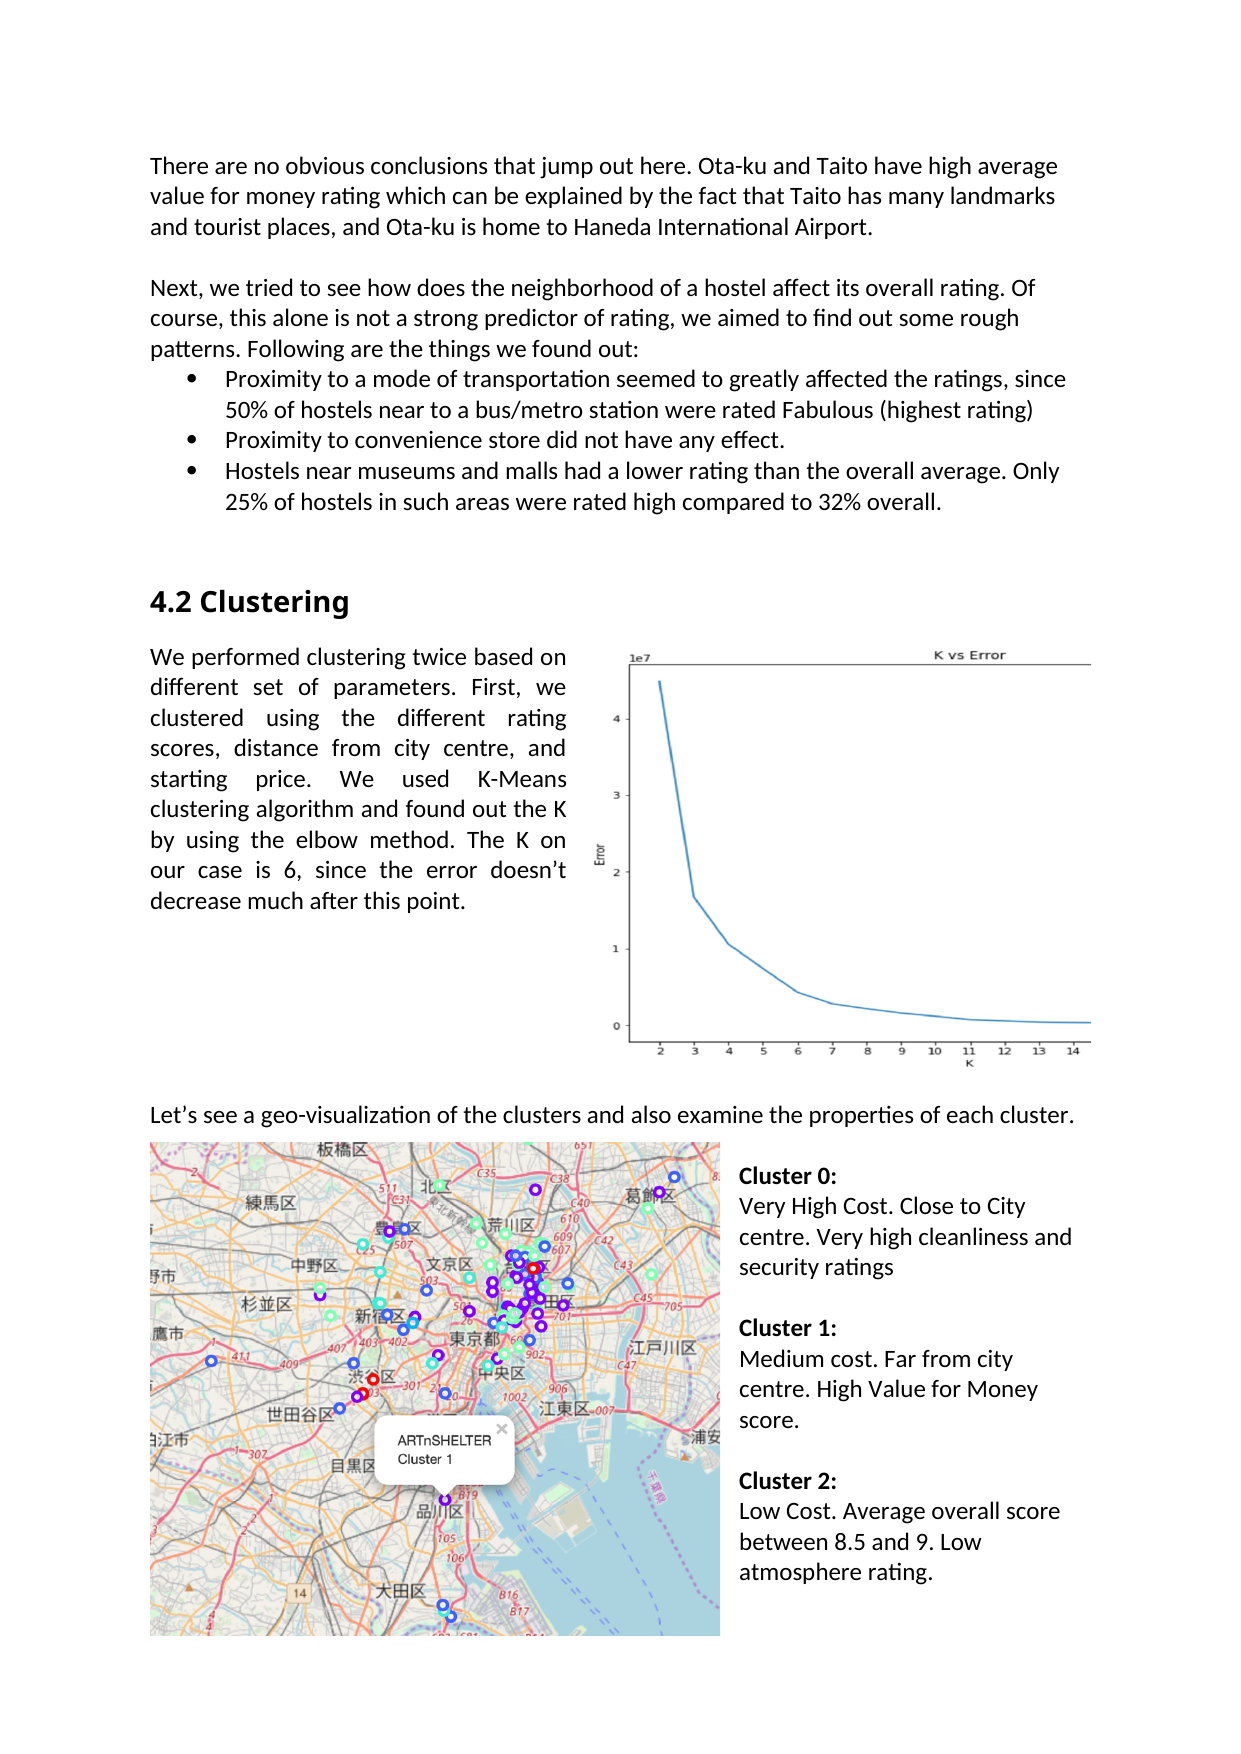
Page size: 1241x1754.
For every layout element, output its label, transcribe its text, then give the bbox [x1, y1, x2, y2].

text Next, we tried to see how does the neighborhood of a hostel affect its overall rating. Of course, this alone is not a strong predictor of rating, we aimed to find out some rough patterns. Following are the things we found out: [150, 272, 1090, 364]
text Cluster 2: [721, 1465, 1090, 1496]
text Let’s see a geo-visualization of the clusters and also examine the properties of each cluster. [150, 1099, 1090, 1129]
text Very High Cost. Close to City centre. Very high cleanliness and security ratings [721, 1190, 1090, 1282]
text We performed clustering twice based on different set of parameters. First, we clustered using the different rating scores, distance from city centre, and starting price. We used K-Means clustering algorithm and found out the K by using the elbow method. The K on our case is 6, since the error doesn’t decrease much after this point. [150, 641, 1090, 916]
list Hostels near museums and malls had a lower rating than the overall average. Only 25% of hostels in such areas were rated high compared to 32% overall. [187, 455, 1090, 516]
list Proximity to convenience store did not have any effect. [187, 425, 1090, 455]
text Medium cost. Far from city centre. High Value for Money score. [721, 1343, 1090, 1434]
text Low Cost. Average overall score between 8.5 and 9. Low atmosphere rating. [721, 1496, 1090, 1587]
text There are no obvious conclusions that jump out here. Ota-ku and Taito have high average value for money rating which can be explained by the fact that Taito has many landmarks and tourist places, and Ota-ku is home to Haneda International Airport. [150, 150, 1090, 242]
picture [150, 1142, 721, 1636]
text 4.2 Clustering [150, 581, 1090, 621]
text Cluster 1: [721, 1312, 1090, 1343]
picture [586, 646, 1092, 1080]
text Cluster 0: [721, 1160, 1090, 1190]
list Proximity to a mode of transportation seemed to greatly affected the ratings, since 50% of hostels near to a bus/metro station were rated Fabulous (highest rating) [187, 364, 1090, 425]
